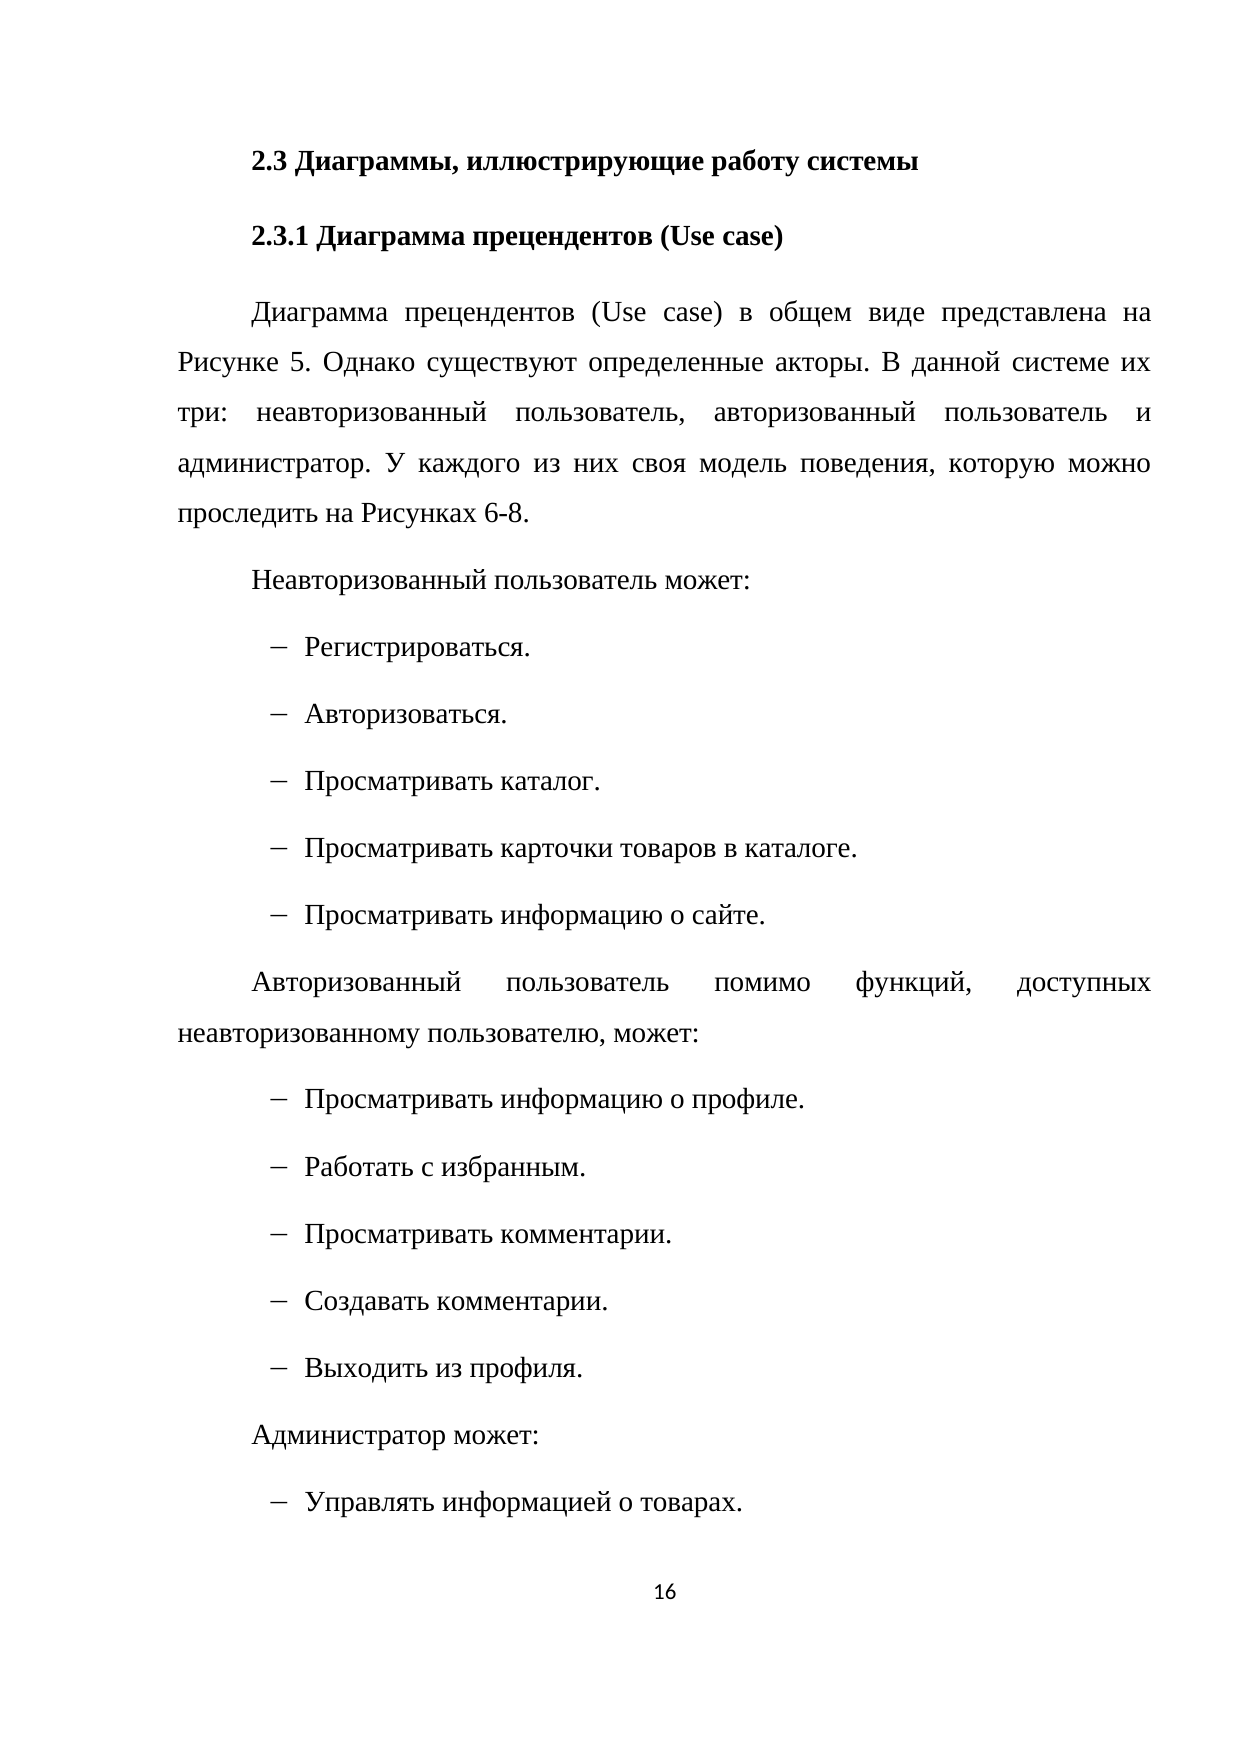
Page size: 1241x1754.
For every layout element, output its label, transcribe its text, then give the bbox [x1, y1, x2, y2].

text Авторизоваться. [267, 696, 1152, 730]
text Управлять информацией о товарах. [267, 1484, 1152, 1518]
text Авторизованный пользователь помимо функций, доступных неавторизованному пользователю, может: [177, 964, 1152, 1048]
text Просматривать информацию о сайте. [267, 897, 1152, 931]
text Диаграмма прецендентов (Use case) в общем виде представлена на Рисунке 5. Однако существуют определенные акторы. В данной системе их три: неавторизованный пользователь, авторизованный пользователь и администратор. У каждого из них своя модель поведения, которую можно проследить на Рисунках 6-8. [177, 294, 1152, 528]
text Работать с избранным. [267, 1149, 1152, 1182]
text Выходить из профиля. [267, 1350, 1152, 1384]
text Просматривать комментарии. [267, 1216, 1152, 1249]
text Просматривать каталог. [267, 763, 1152, 797]
text Диаграмма прецендентов (Use case) [177, 218, 1152, 252]
text Просматривать информацию о профиле. [267, 1082, 1152, 1115]
text Просматривать карточки товаров в каталоге. [267, 830, 1152, 864]
text Регистрироваться. [267, 629, 1152, 663]
text Создавать комментарии. [267, 1283, 1152, 1317]
text Диаграммы, иллюстрирующие работу системы [177, 143, 1152, 177]
text Администратор может: [177, 1417, 1152, 1451]
text Неавторизованный пользователь может: [177, 562, 1152, 596]
